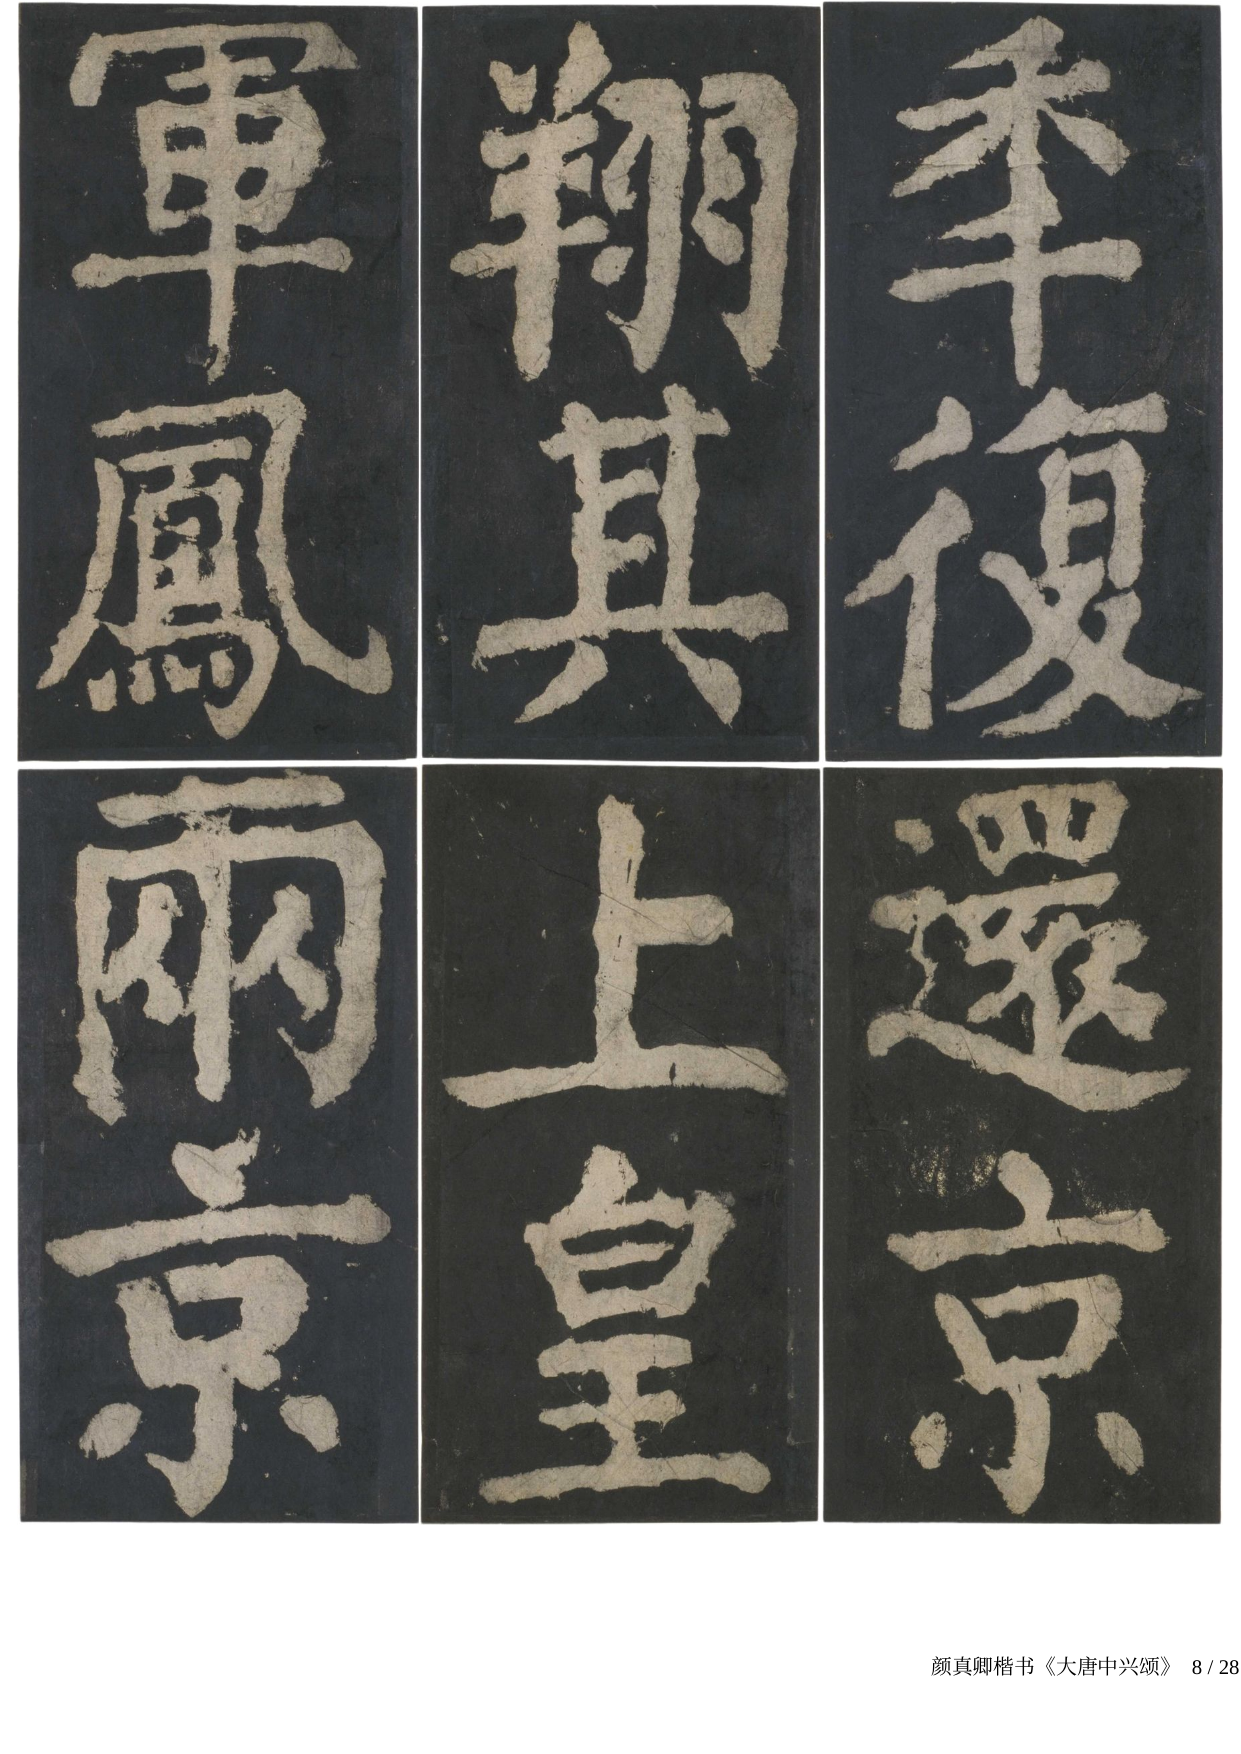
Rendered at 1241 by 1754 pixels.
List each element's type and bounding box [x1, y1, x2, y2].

picture [17, 1, 1224, 1525]
